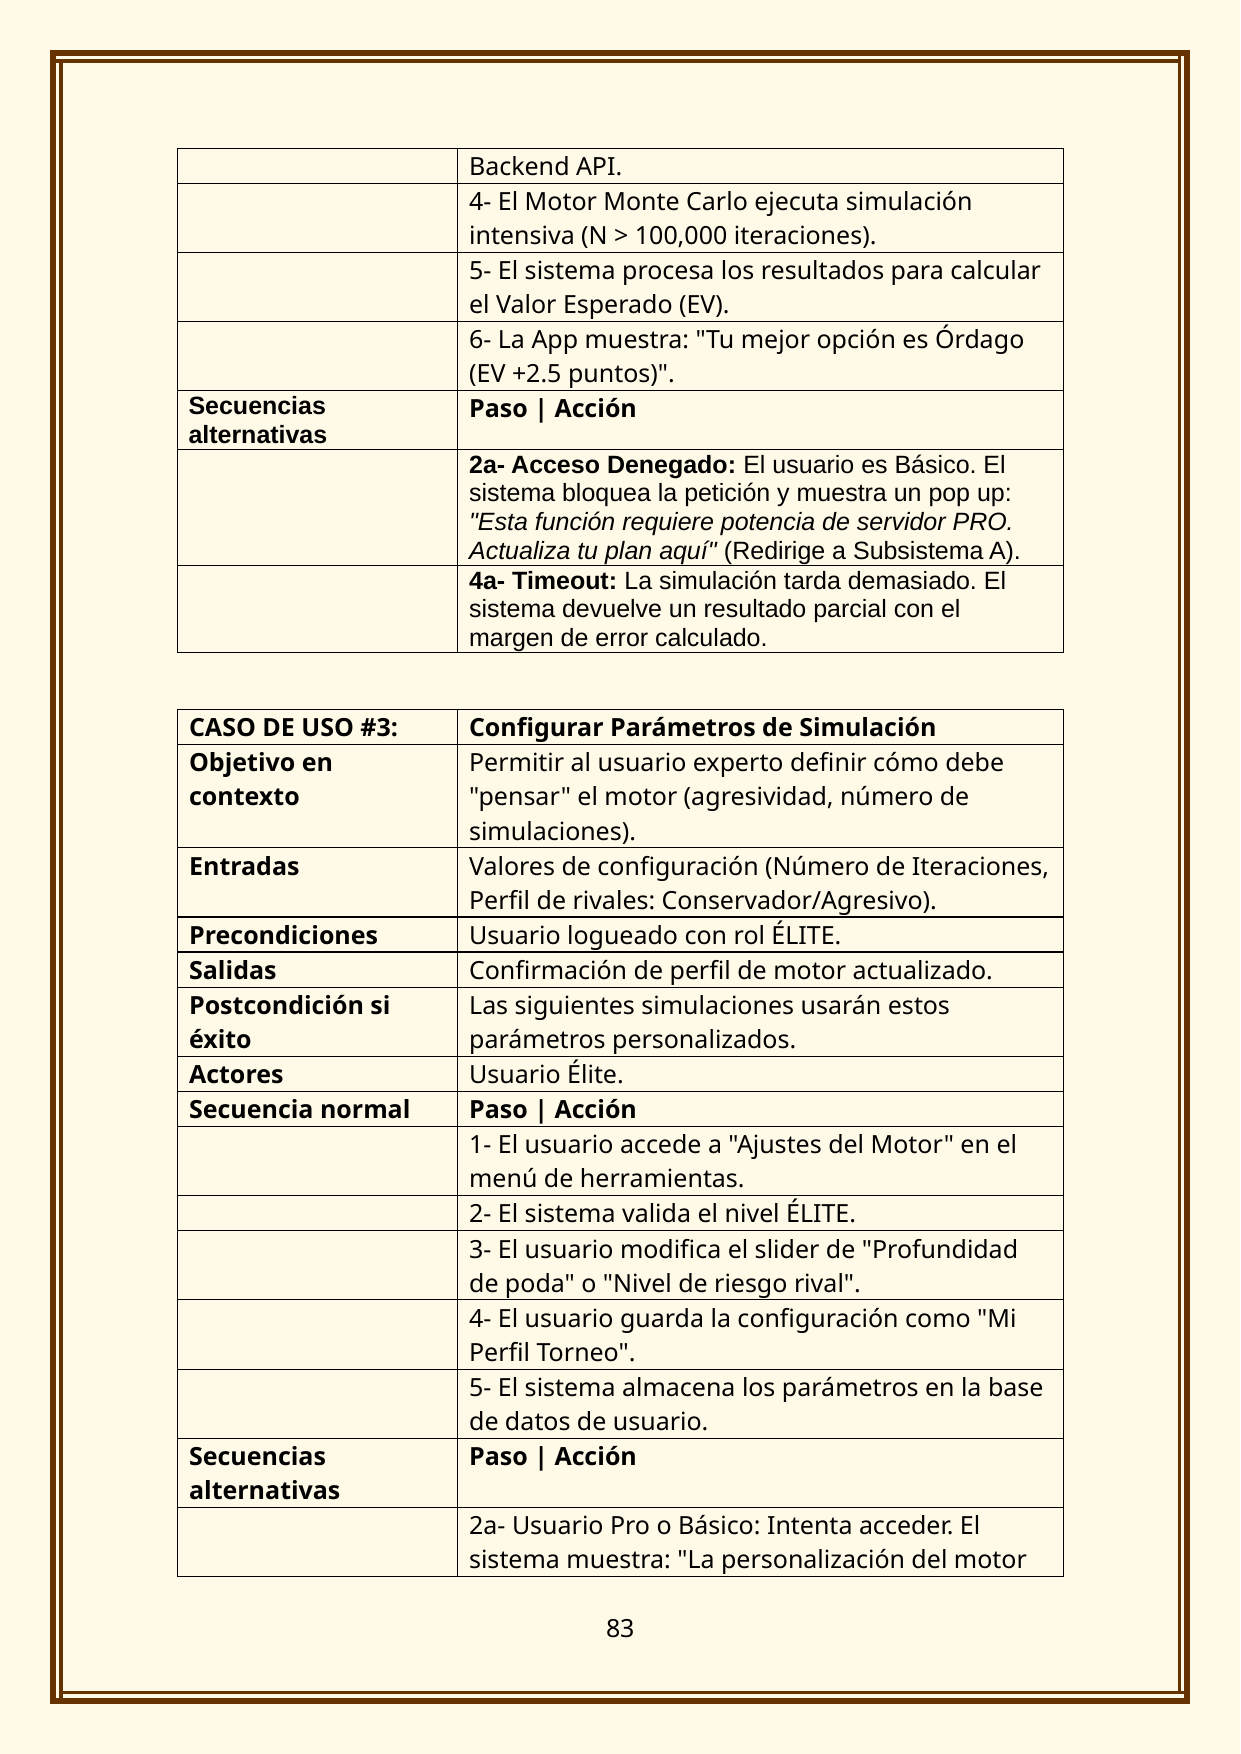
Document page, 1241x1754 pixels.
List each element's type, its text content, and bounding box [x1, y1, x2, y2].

table_cell [178, 1231, 457, 1299]
table_cell Secuencias alternativas [178, 1439, 457, 1507]
table_cell Paso | Acción [458, 1439, 1063, 1507]
table_cell Actores [178, 1057, 457, 1091]
table_cell [178, 184, 457, 252]
table_cell Las siguientes simulaciones usarán estos parámetros personalizados. [458, 988, 1063, 1056]
table_header CASO DE USO #3: [178, 710, 457, 744]
table_header Configurar Parámetros de Simulación [458, 710, 1063, 744]
table_cell [178, 149, 457, 183]
table_cell Postcondición si éxito [178, 988, 457, 1056]
table_cell [178, 450, 457, 565]
table_cell [178, 1196, 457, 1230]
table_cell [178, 1370, 457, 1438]
table_cell [178, 1127, 457, 1195]
table_cell 4- El usuario guarda la configuración como "Mi Perfil Torneo". [458, 1300, 1063, 1368]
table_cell 3- El usuario modifica el slider de "Profundidad de poda" o "Nivel de riesgo rival". [458, 1231, 1063, 1299]
table_cell 4a- Timeout: La simulación tarda demasiado. El sistema devuelve un resultado parcial con el margen de error calculado. [458, 566, 1063, 652]
table_cell Confirmación de perfil de motor actualizado. [458, 953, 1063, 987]
table_cell Paso | Acción [458, 391, 1063, 449]
table_cell Salidas [178, 953, 457, 987]
table_cell 6- La App muestra: "Tu mejor opción es Órdago (EV +2.5 puntos)". [458, 322, 1063, 390]
table_cell Paso | Acción [458, 1092, 1063, 1126]
table_cell Permitir al usuario experto definir cómo debe "pensar" el motor (agresividad, número de simulaciones). [458, 745, 1063, 847]
table_cell Valores de configuración (Número de Iteraciones, Perfil de rivales: Conservador/Agresivo). [458, 848, 1063, 916]
table_cell 2a- Acceso Denegado: El usuario es Básico. El sistema bloquea la petición y muestra un pop up: "Esta función requiere potencia de servidor PRO. Actualiza tu plan aquí" (Redirige a Subsistema A). [458, 450, 1063, 565]
table_cell [178, 253, 457, 321]
table_cell [178, 566, 457, 652]
table_cell Objetivo en contexto [178, 745, 457, 847]
table_cell 1- El usuario accede a "Ajustes del Motor" en el menú de herramientas. [458, 1127, 1063, 1195]
table_cell Secuencias alternativas [178, 391, 457, 449]
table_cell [458, 149, 1063, 183]
table_cell 4- El Motor Monte Carlo ejecuta simulación intensiva (N > 100,000 iteraciones). [458, 184, 1063, 252]
table_cell [178, 322, 457, 390]
table_cell Usuario logueado con rol ÉLITE. [458, 918, 1063, 951]
table_cell 2- El sistema valida el nivel ÉLITE. [458, 1196, 1063, 1230]
table_cell 5- El sistema almacena los parámetros en la base de datos de usuario. [458, 1370, 1063, 1438]
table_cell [458, 1508, 1063, 1576]
table_cell 5- El sistema procesa los resultados para calcular el Valor Esperado (EV). [458, 253, 1063, 321]
table_cell Usuario Élite. [458, 1057, 1063, 1091]
table_cell [178, 1300, 457, 1368]
table_cell Precondiciones [178, 918, 457, 951]
table_cell [178, 1508, 457, 1576]
table_cell Secuencia normal [178, 1092, 457, 1126]
table_cell Entradas [178, 848, 457, 916]
